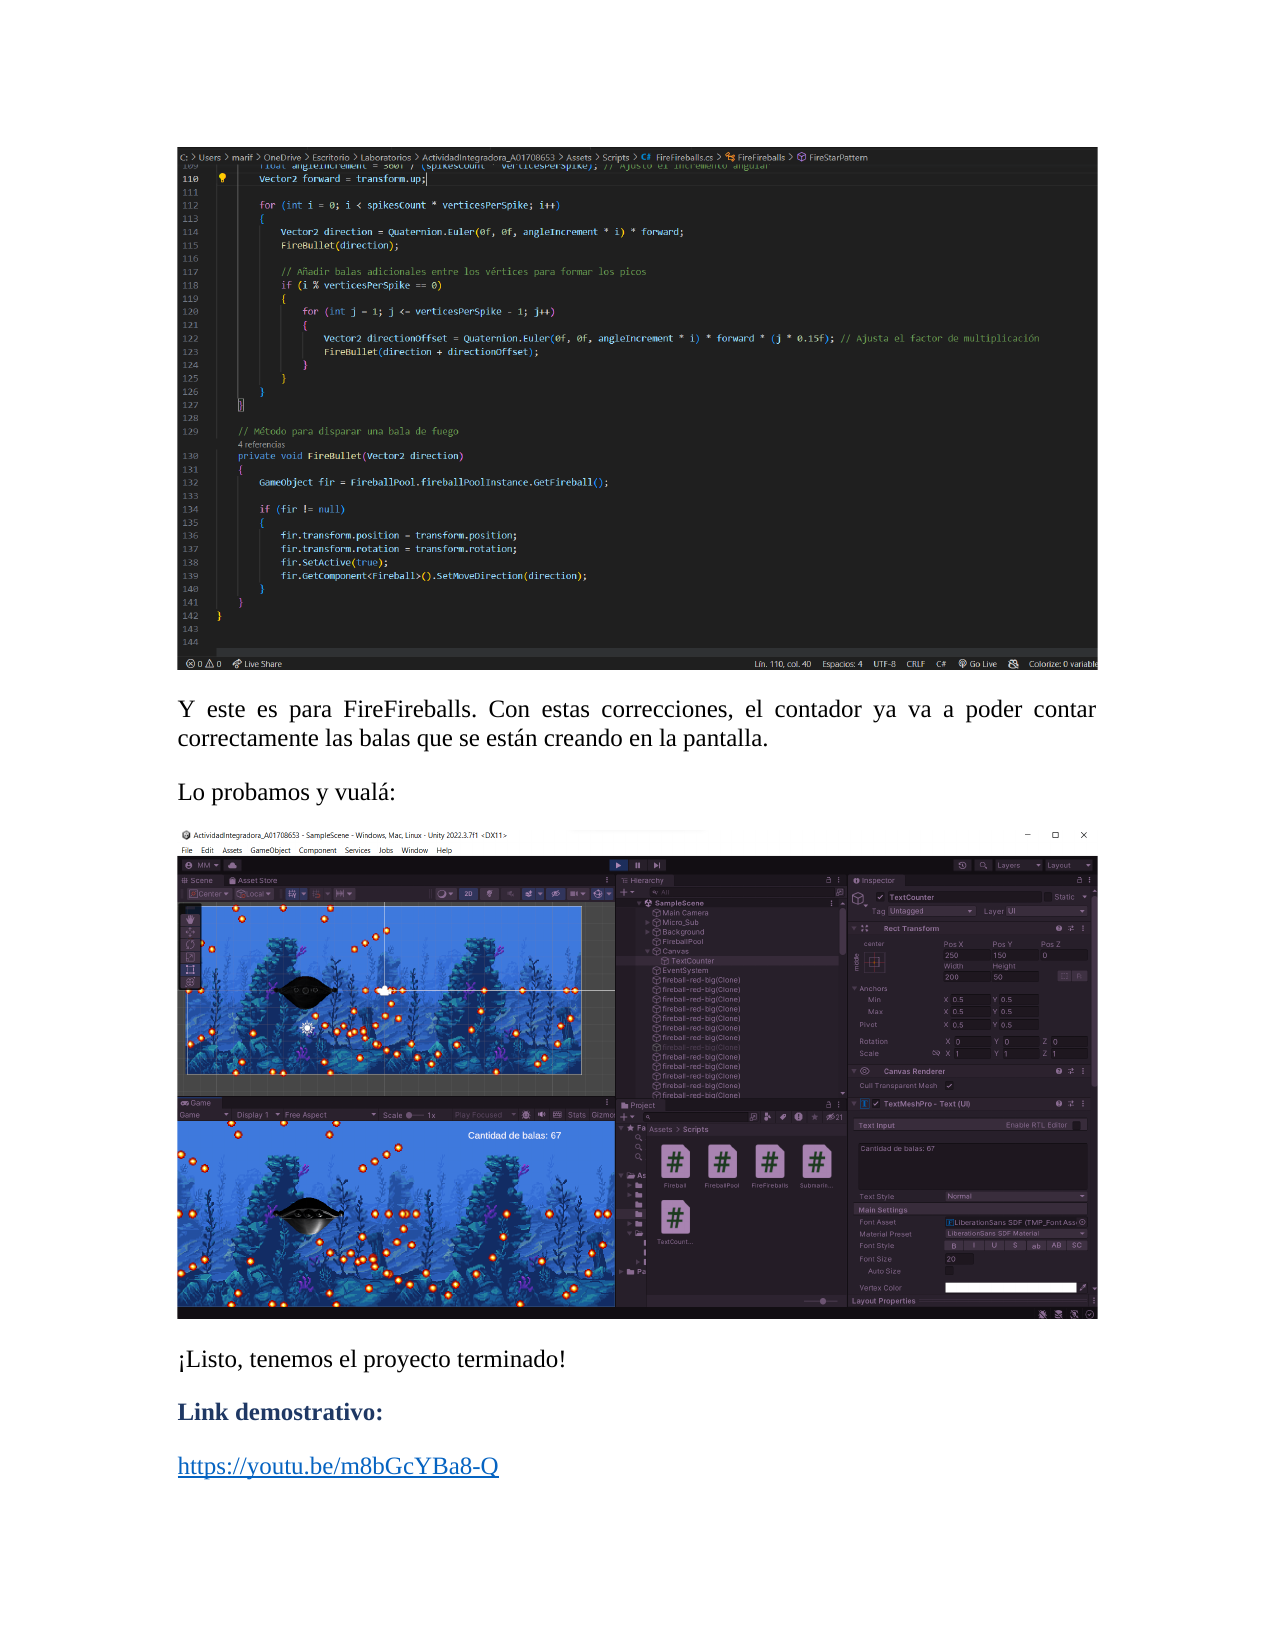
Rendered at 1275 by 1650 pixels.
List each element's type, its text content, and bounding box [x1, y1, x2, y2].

picture [177, 147, 1098, 670]
text Y este es para FireFireballs. Con estas correcciones, el contador ya va a poder contar correctamente las balas que se están creando en la pantalla. [177, 694, 1098, 752]
text ¡Listo, tenemos el proyecto terminado! [177, 1344, 1098, 1372]
text https://youtu.be/m8bGcYBa8-Q [177, 1451, 1098, 1480]
picture [177, 830, 1098, 1319]
text Link demostrativo: [177, 1397, 1098, 1426]
text Lo probamos y vualá: [177, 777, 1098, 806]
